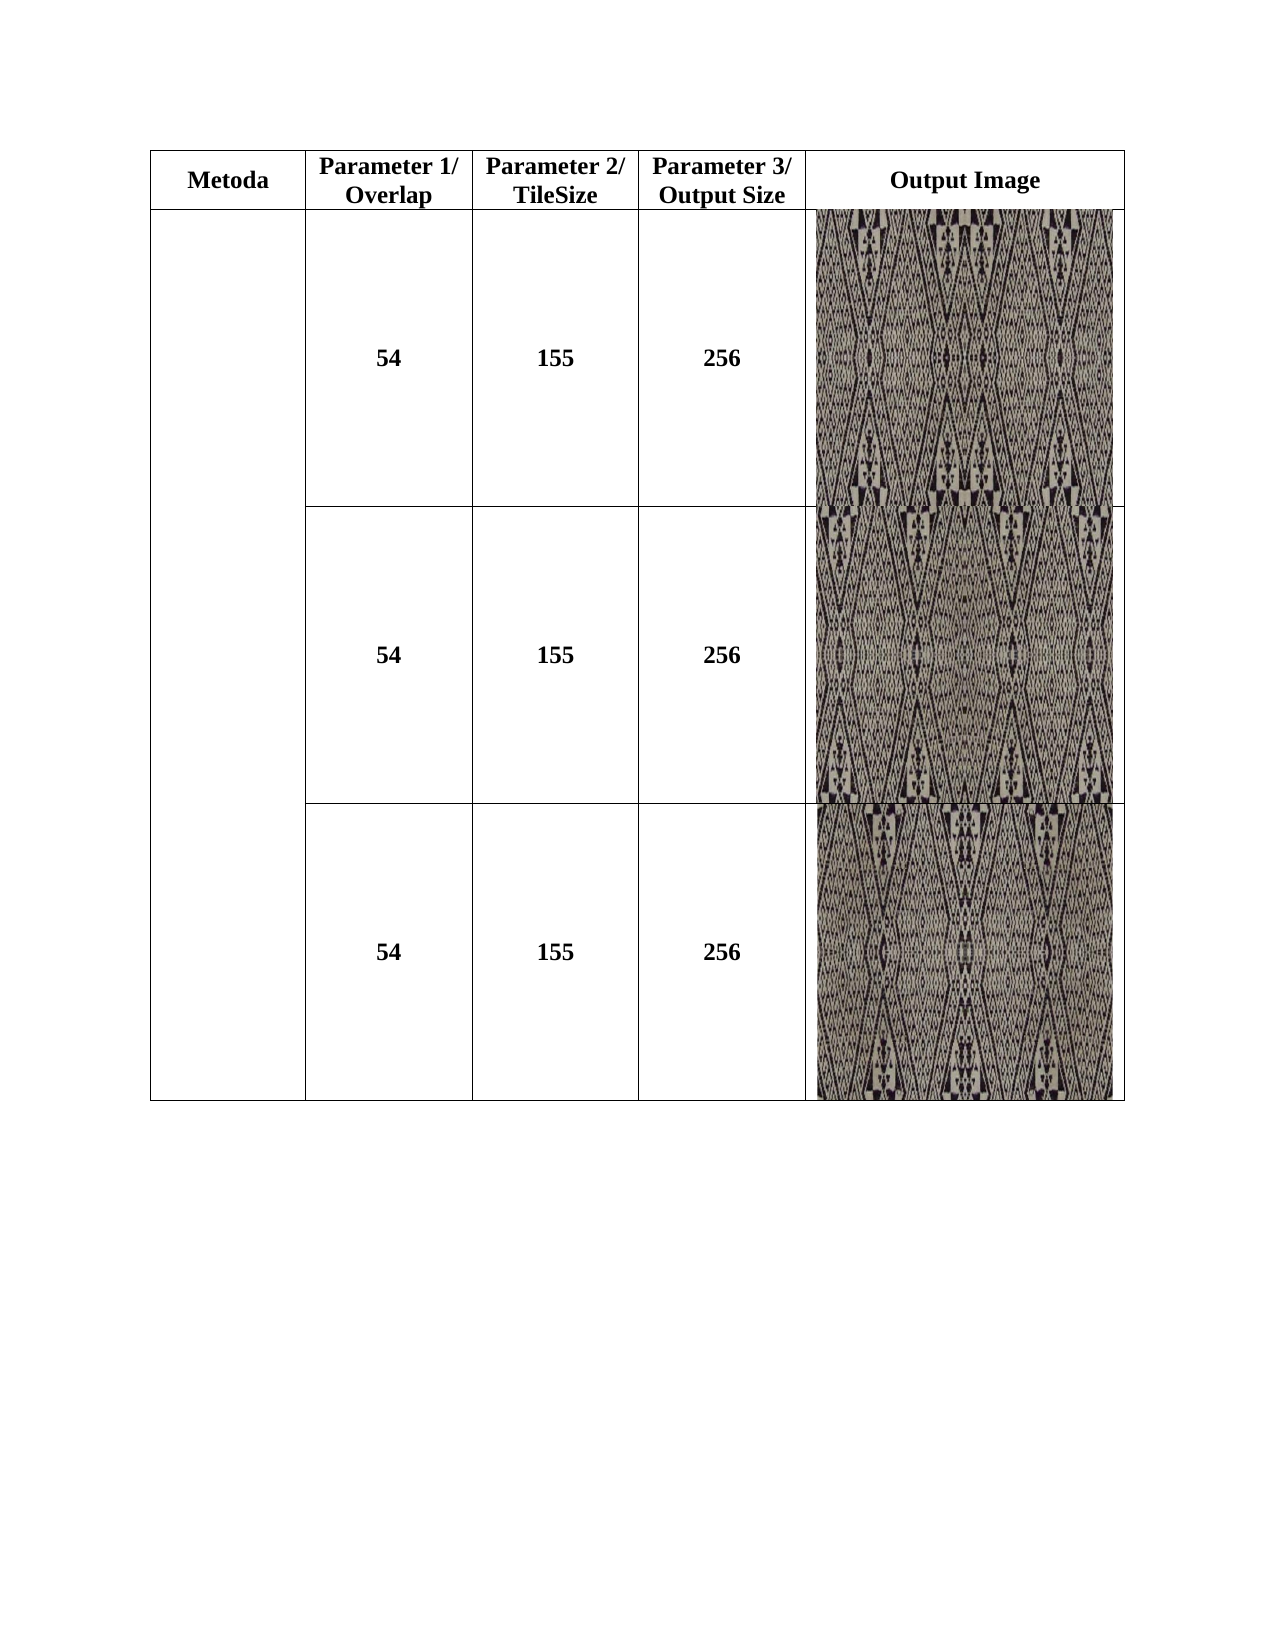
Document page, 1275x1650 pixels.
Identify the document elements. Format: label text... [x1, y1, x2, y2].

table_cell [1113, 507, 1124, 803]
table_cell 256 [639, 804, 805, 1099]
table_header Metoda [151, 151, 305, 208]
picture [816, 209, 1113, 803]
table_cell [806, 210, 816, 506]
table_header Parameter 3/ Output Size [639, 151, 805, 208]
table_header Output Image [806, 151, 1124, 208]
table_cell 256 [639, 507, 805, 803]
table_cell 54 [306, 804, 472, 1099]
table_cell 155 [473, 804, 638, 1099]
table_header Parameter 1/ Overlap [306, 151, 472, 208]
table_cell 54 [306, 507, 472, 803]
table_cell [806, 804, 817, 1099]
table_cell 54 [306, 210, 472, 506]
table_cell [1113, 210, 1124, 506]
table_cell 256 [639, 210, 805, 506]
picture [817, 804, 1113, 1100]
table_cell 155 [473, 507, 638, 803]
table_cell [1113, 804, 1124, 1099]
table_cell 155 [473, 210, 638, 506]
table_cell [806, 507, 816, 803]
table_header Parameter 2/ TileSize [473, 151, 638, 208]
